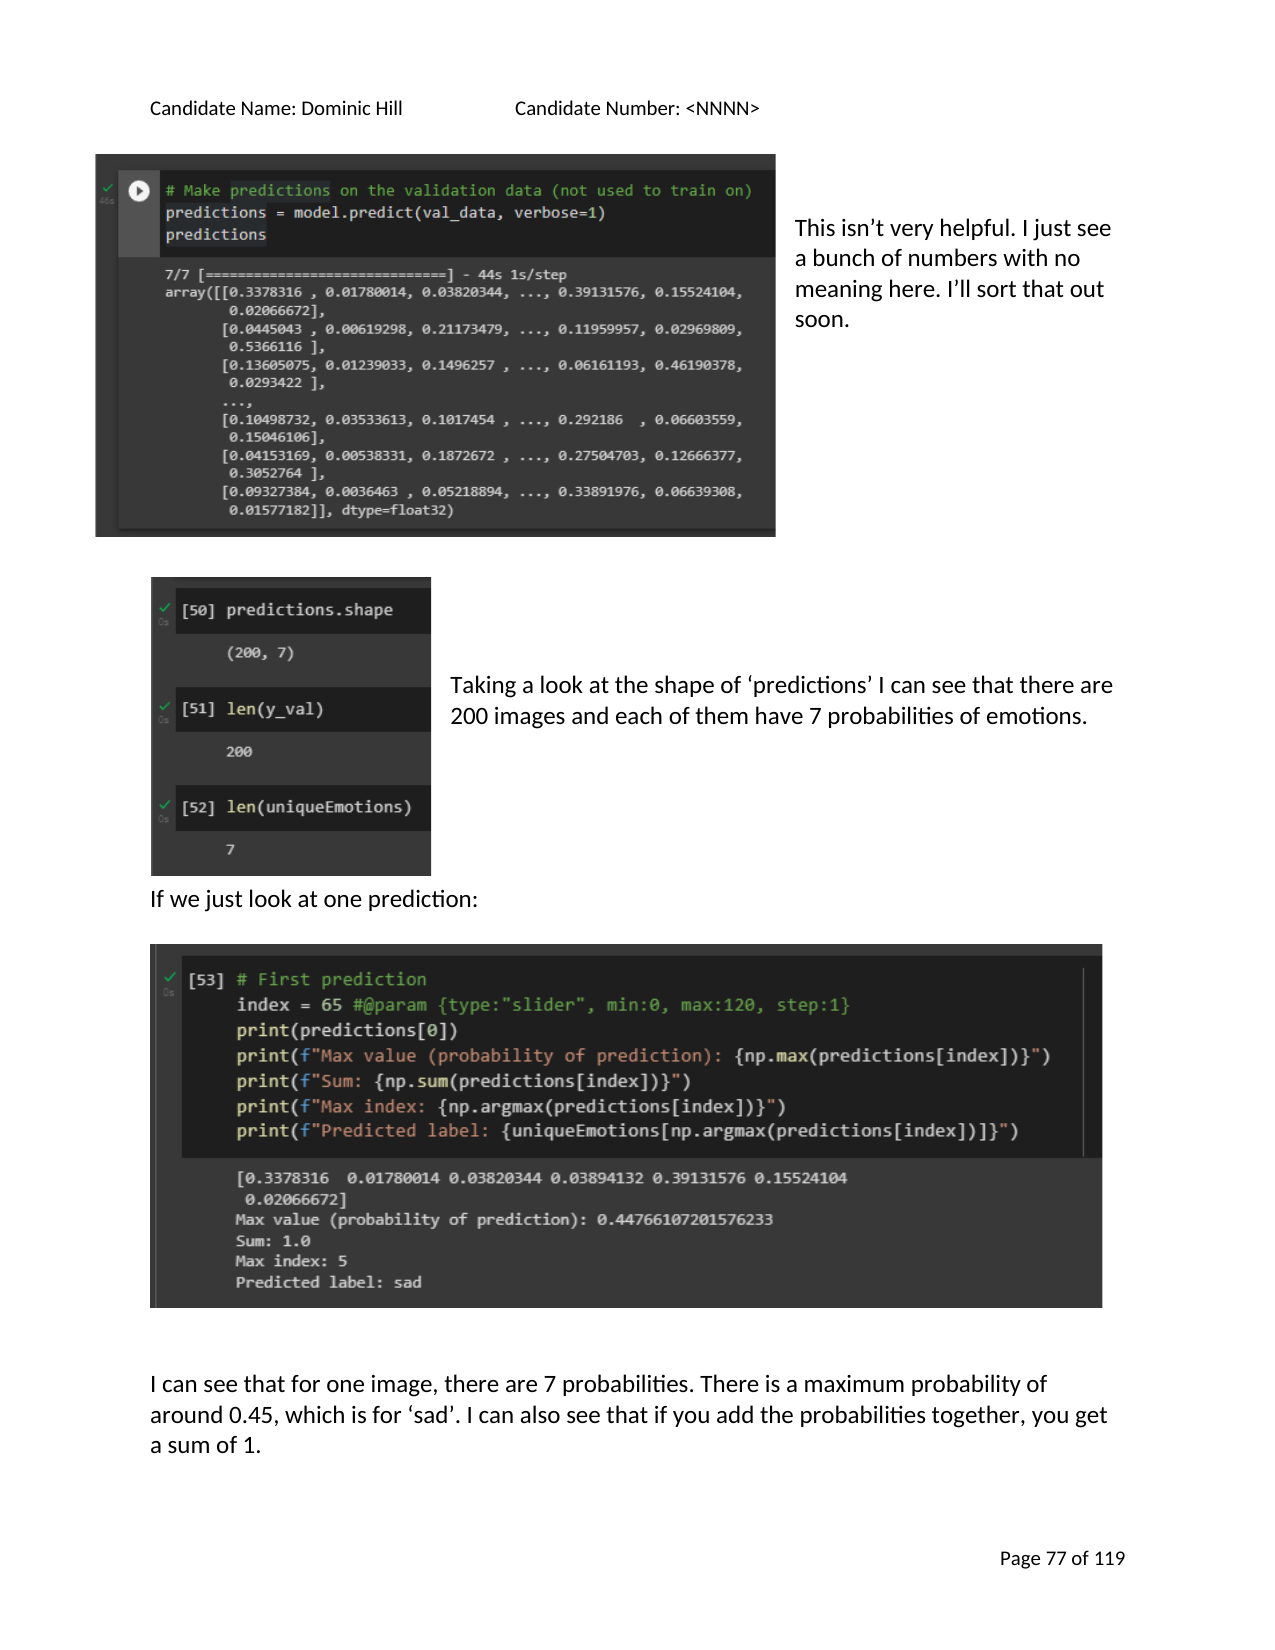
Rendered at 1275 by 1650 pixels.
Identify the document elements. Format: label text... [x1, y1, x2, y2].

picture [94, 154, 776, 536]
text Taking a look at the shape of ‘predictions’ I can see that there are 200 images and each of them have 7 probabilities of emotions. [431, 669, 1125, 731]
picture [150, 577, 431, 875]
text I can see that for one image, there are 7 probabilities. There is a maximum probability of around 0.45, which is for ‘sad’. I can also see that if you add the probabilities together, you get a sum of 1. [150, 1368, 1125, 1460]
text This isn’t very helpful. I just see a bunch of numbers with no meaning here. I’ll sort that out soon. [776, 212, 1125, 334]
picture [150, 944, 1103, 1308]
text If we just look at one prediction: [150, 883, 1125, 914]
